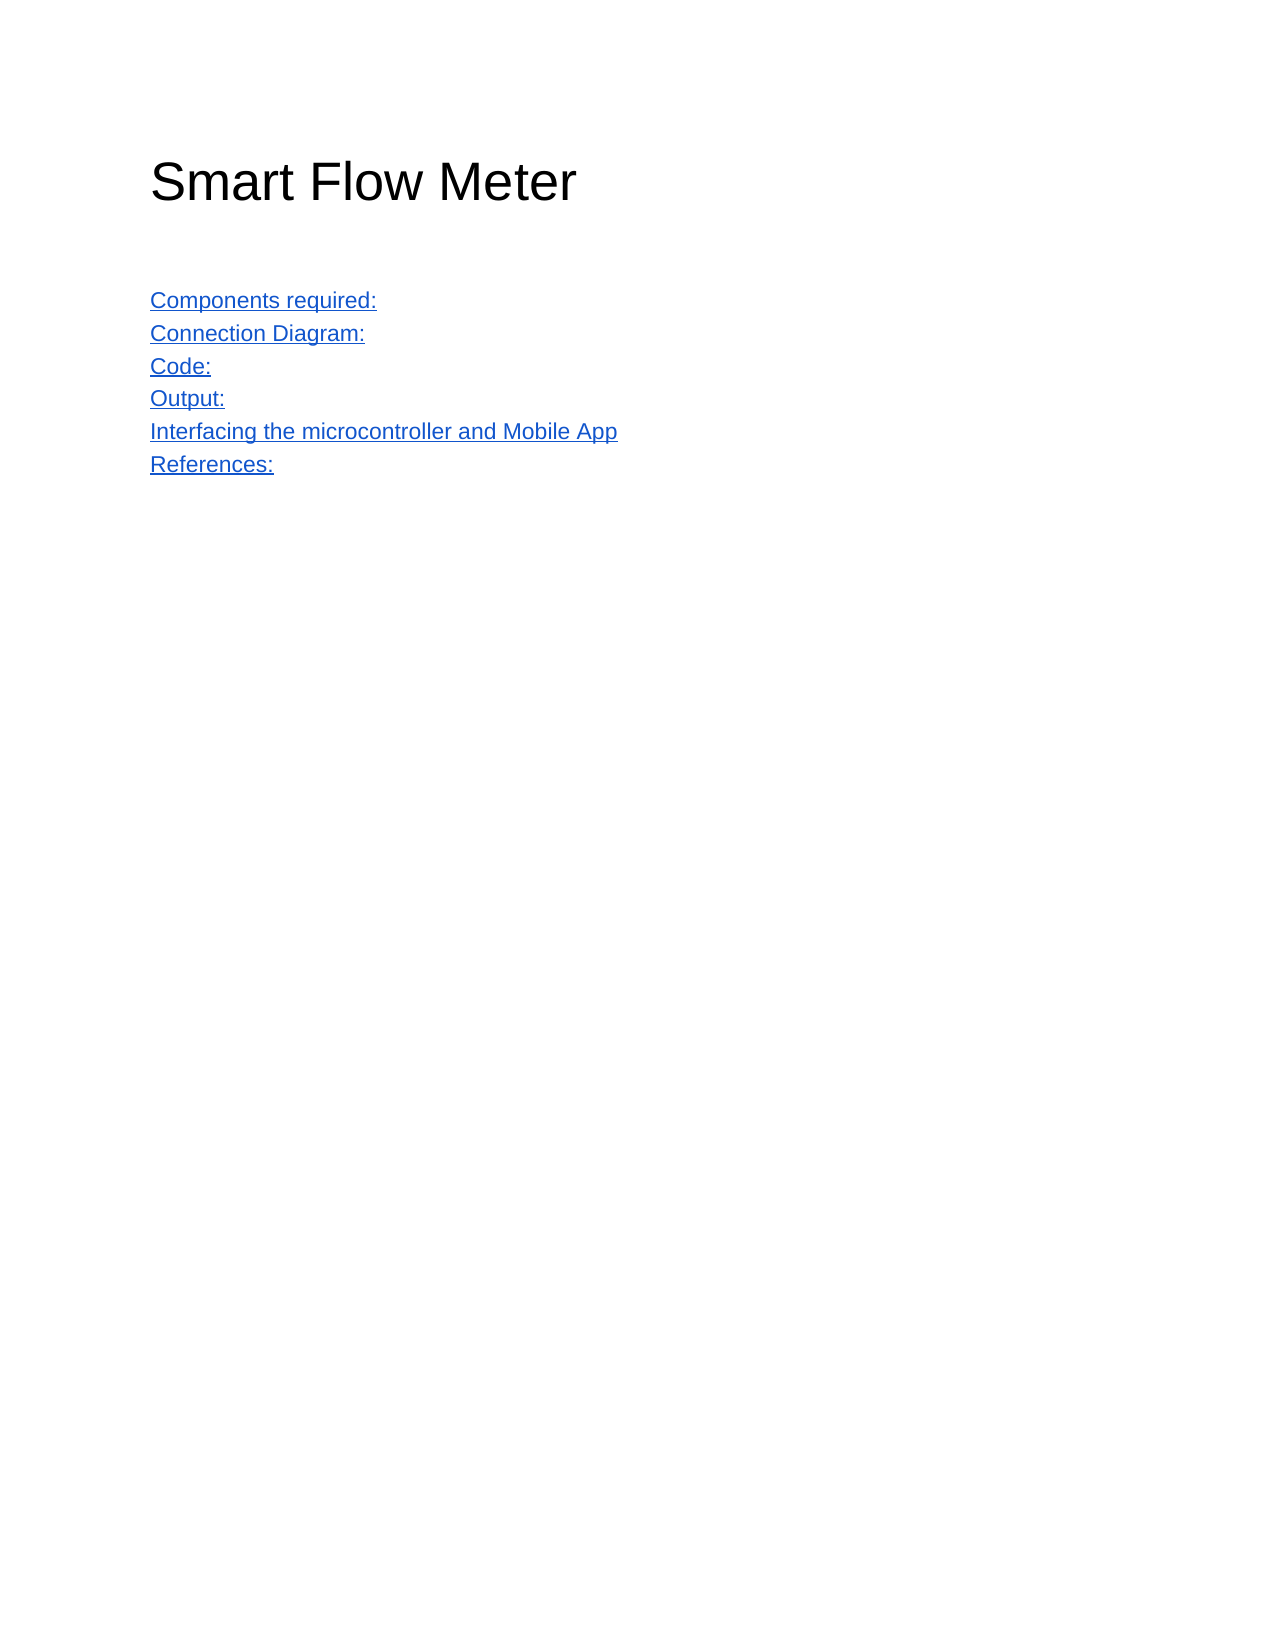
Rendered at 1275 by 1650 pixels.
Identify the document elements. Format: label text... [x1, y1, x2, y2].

title Smart Flow Meter [150, 150, 1125, 212]
